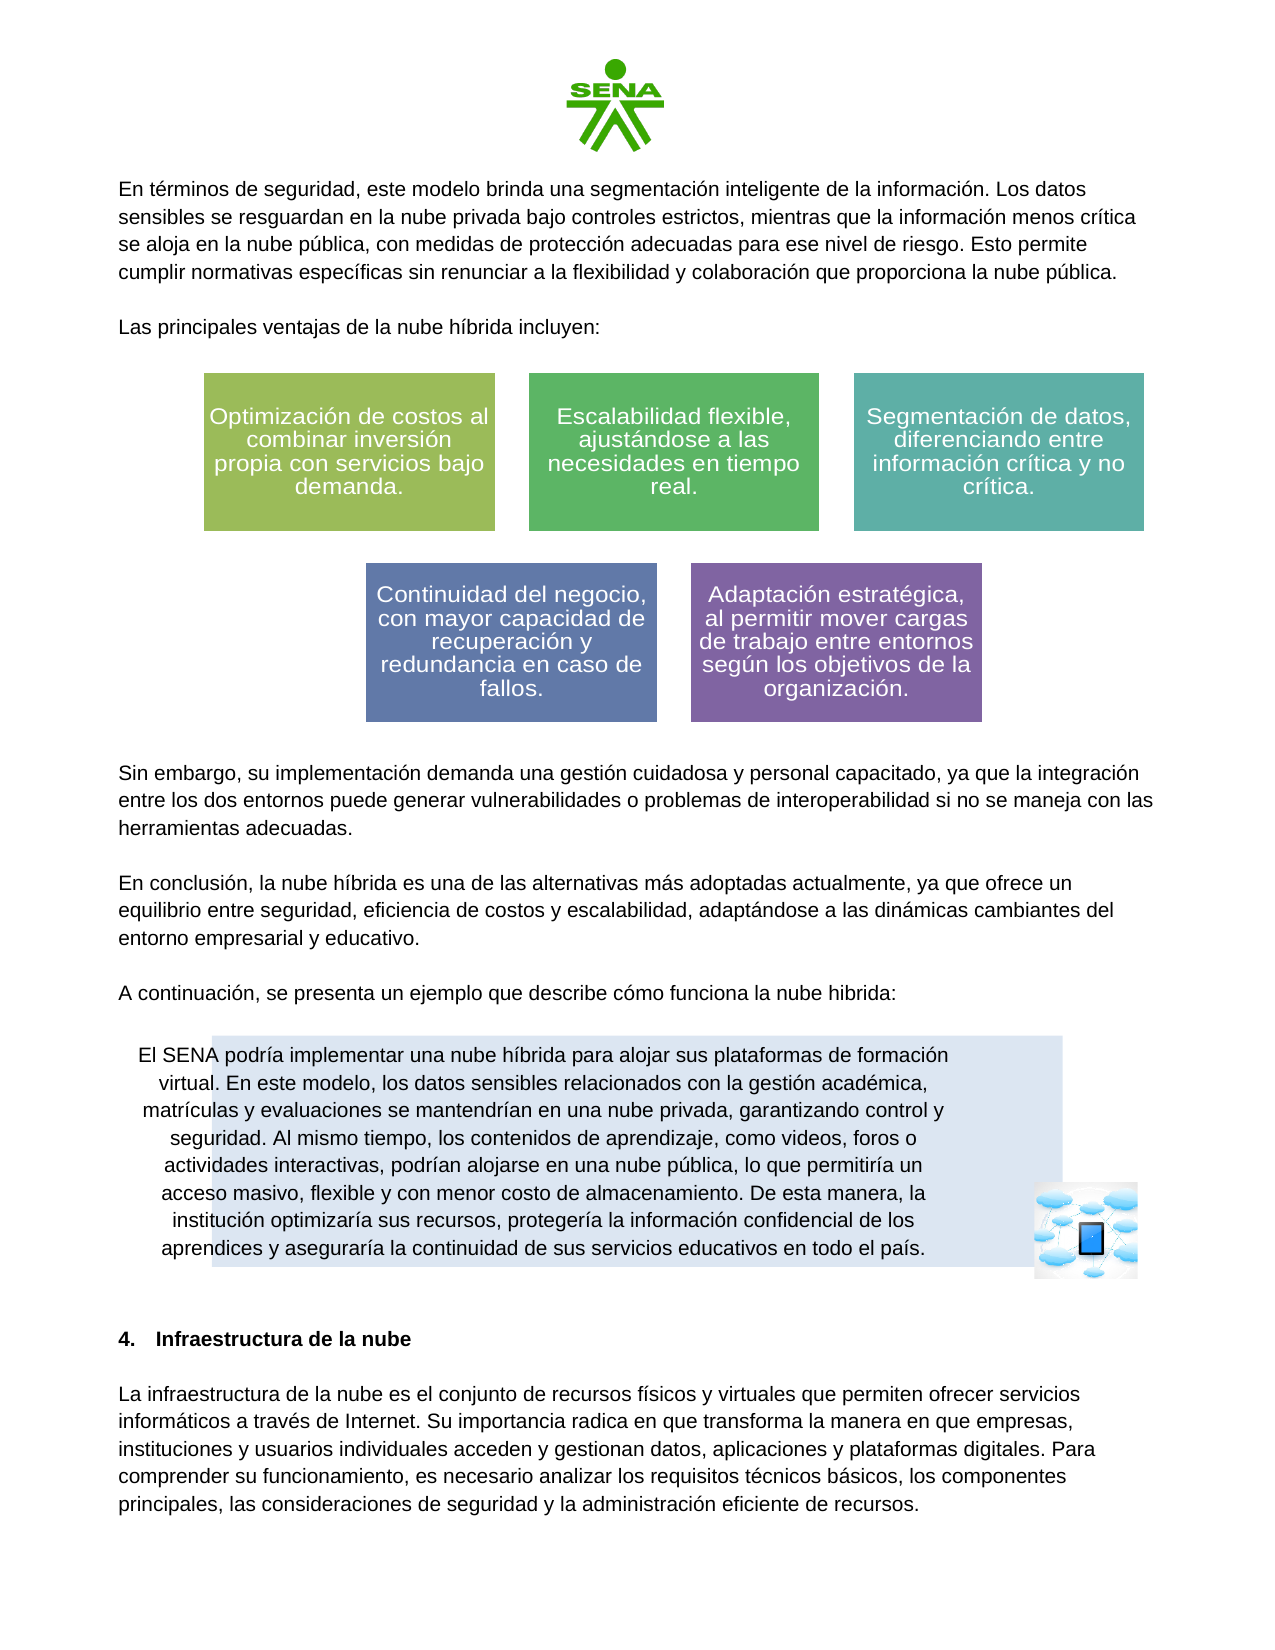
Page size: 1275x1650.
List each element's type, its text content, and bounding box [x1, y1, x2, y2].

picture [566, 59, 664, 152]
text Sin embargo, su implementación demanda una gestión cuidadosa y personal capacitado, ya que la integración entre los dos entornos puede generar vulnerabilidades o problemas de interoperabilidad si no se maneja con las herramientas adecuadas. [118, 761, 1157, 839]
text La infraestructura de la nube es el conjunto de recursos físicos y virtuales que permiten ofrecer servicios informáticos a través de Internet. Su importancia radica en que transforma la manera en que empresas, instituciones y usuarios individuales acceden y gestionan datos, aplicaciones y plataformas digitales. Para comprender su funcionamiento, es necesario analizar los requisitos técnicos básicos, los componentes principales, las consideraciones de seguridad y la administración eficiente de recursos. [118, 1381, 1157, 1515]
text Las principales ventajas de la nube híbrida incluyen: [118, 315, 1157, 339]
text En conclusión, la nube híbrida es una de las alternativas más adoptadas actualmente, ya que ofrece un equilibrio entre seguridad, eficiencia de costos y escalabilidad, adaptándose a las dinámicas cambiantes del entorno empresarial y educativo. [118, 871, 1157, 949]
text A continuación, se presenta un ejemplo que describe cómo funciona la nube hibrida: [118, 981, 1157, 1004]
text En términos de seguridad, este modelo brinda una segmentación inteligente de la información. Los datos sensibles se resguardan en la nube privada bajo controles estrictos, mientras que la información menos crítica se aloja en la nube pública, con medidas de protección adecuadas para ese nivel de riesgo. Esto permite cumplir normativas específicas sin renunciar a la flexibilidad y colaboración que proporciona la nube pública. [118, 177, 1157, 284]
picture [1034, 1182, 1138, 1279]
list Infraestructura de la nube [118, 1326, 1157, 1350]
